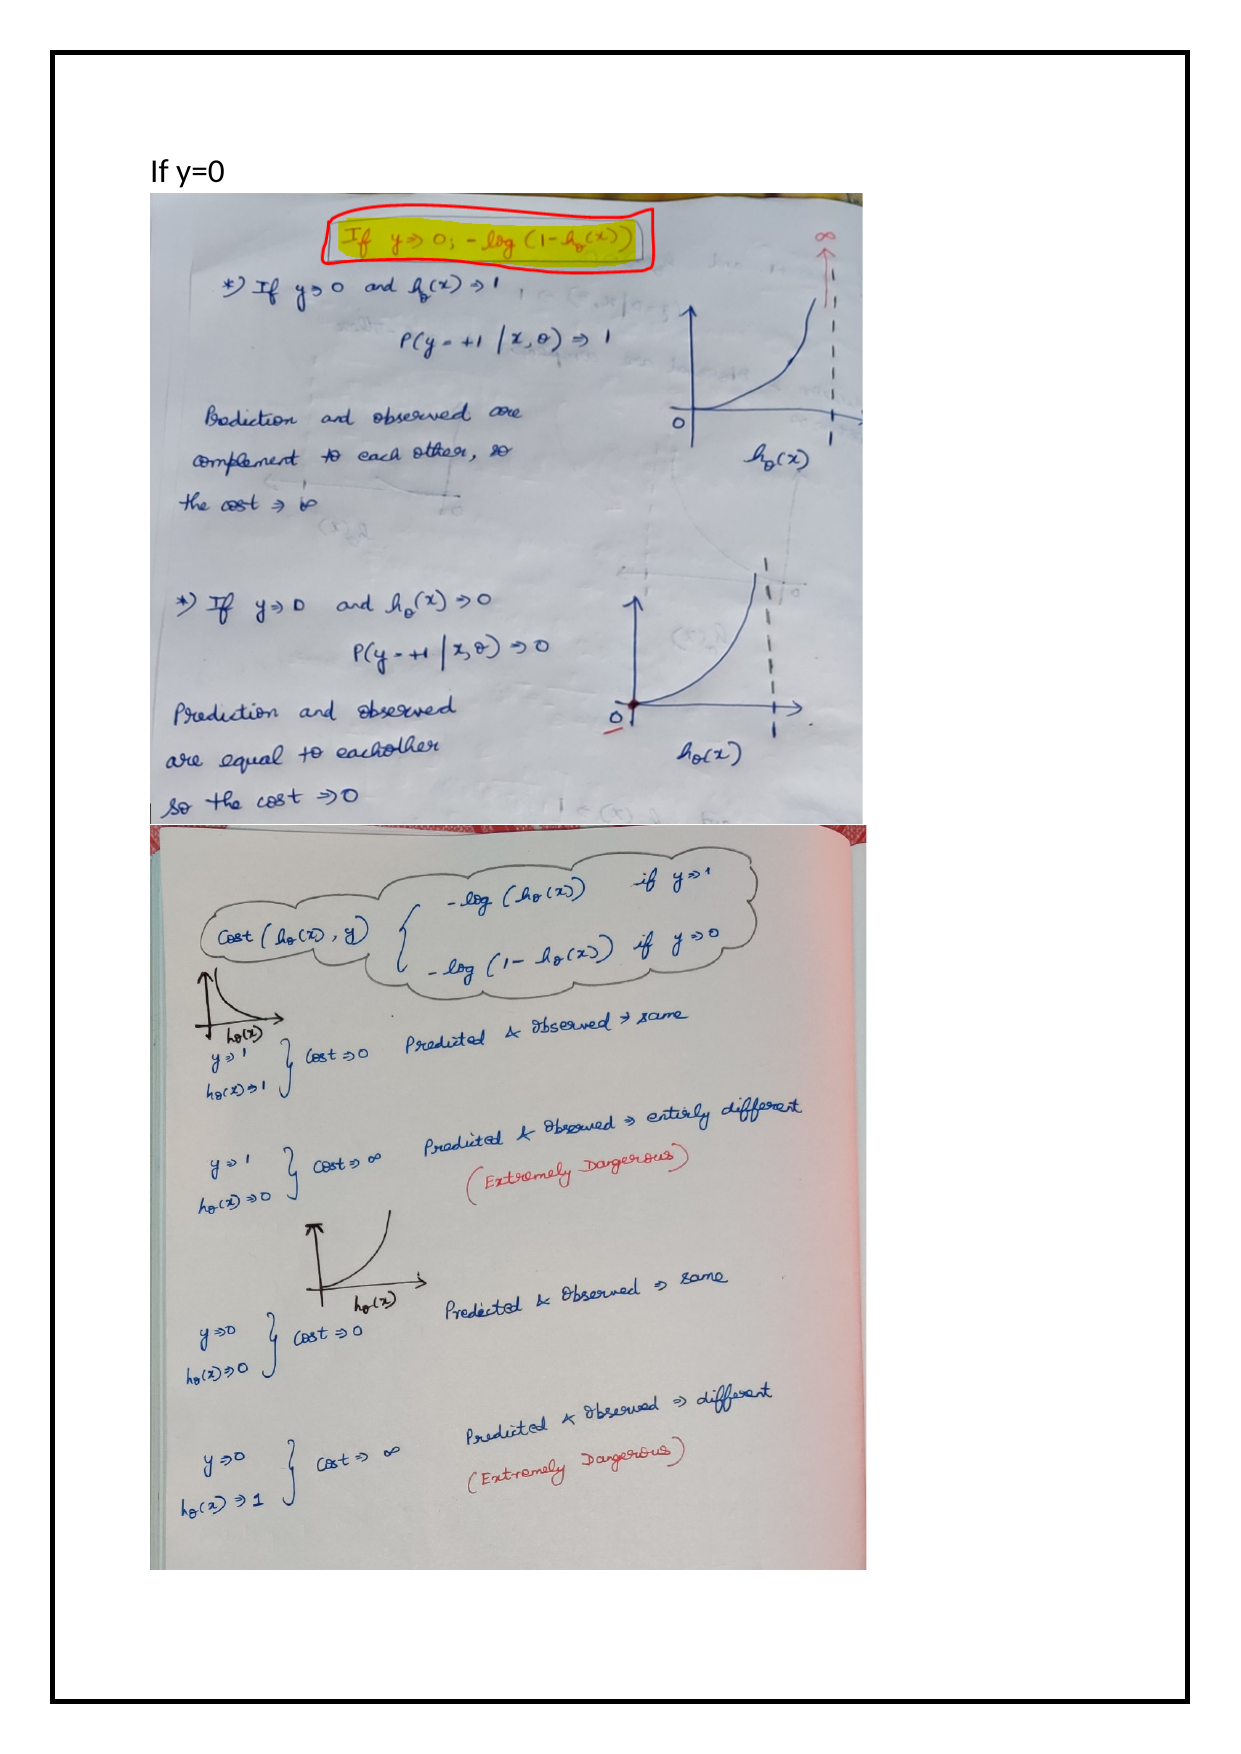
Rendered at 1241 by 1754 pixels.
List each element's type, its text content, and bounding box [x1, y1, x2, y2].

picture [150, 825, 867, 1570]
picture [150, 192, 863, 824]
